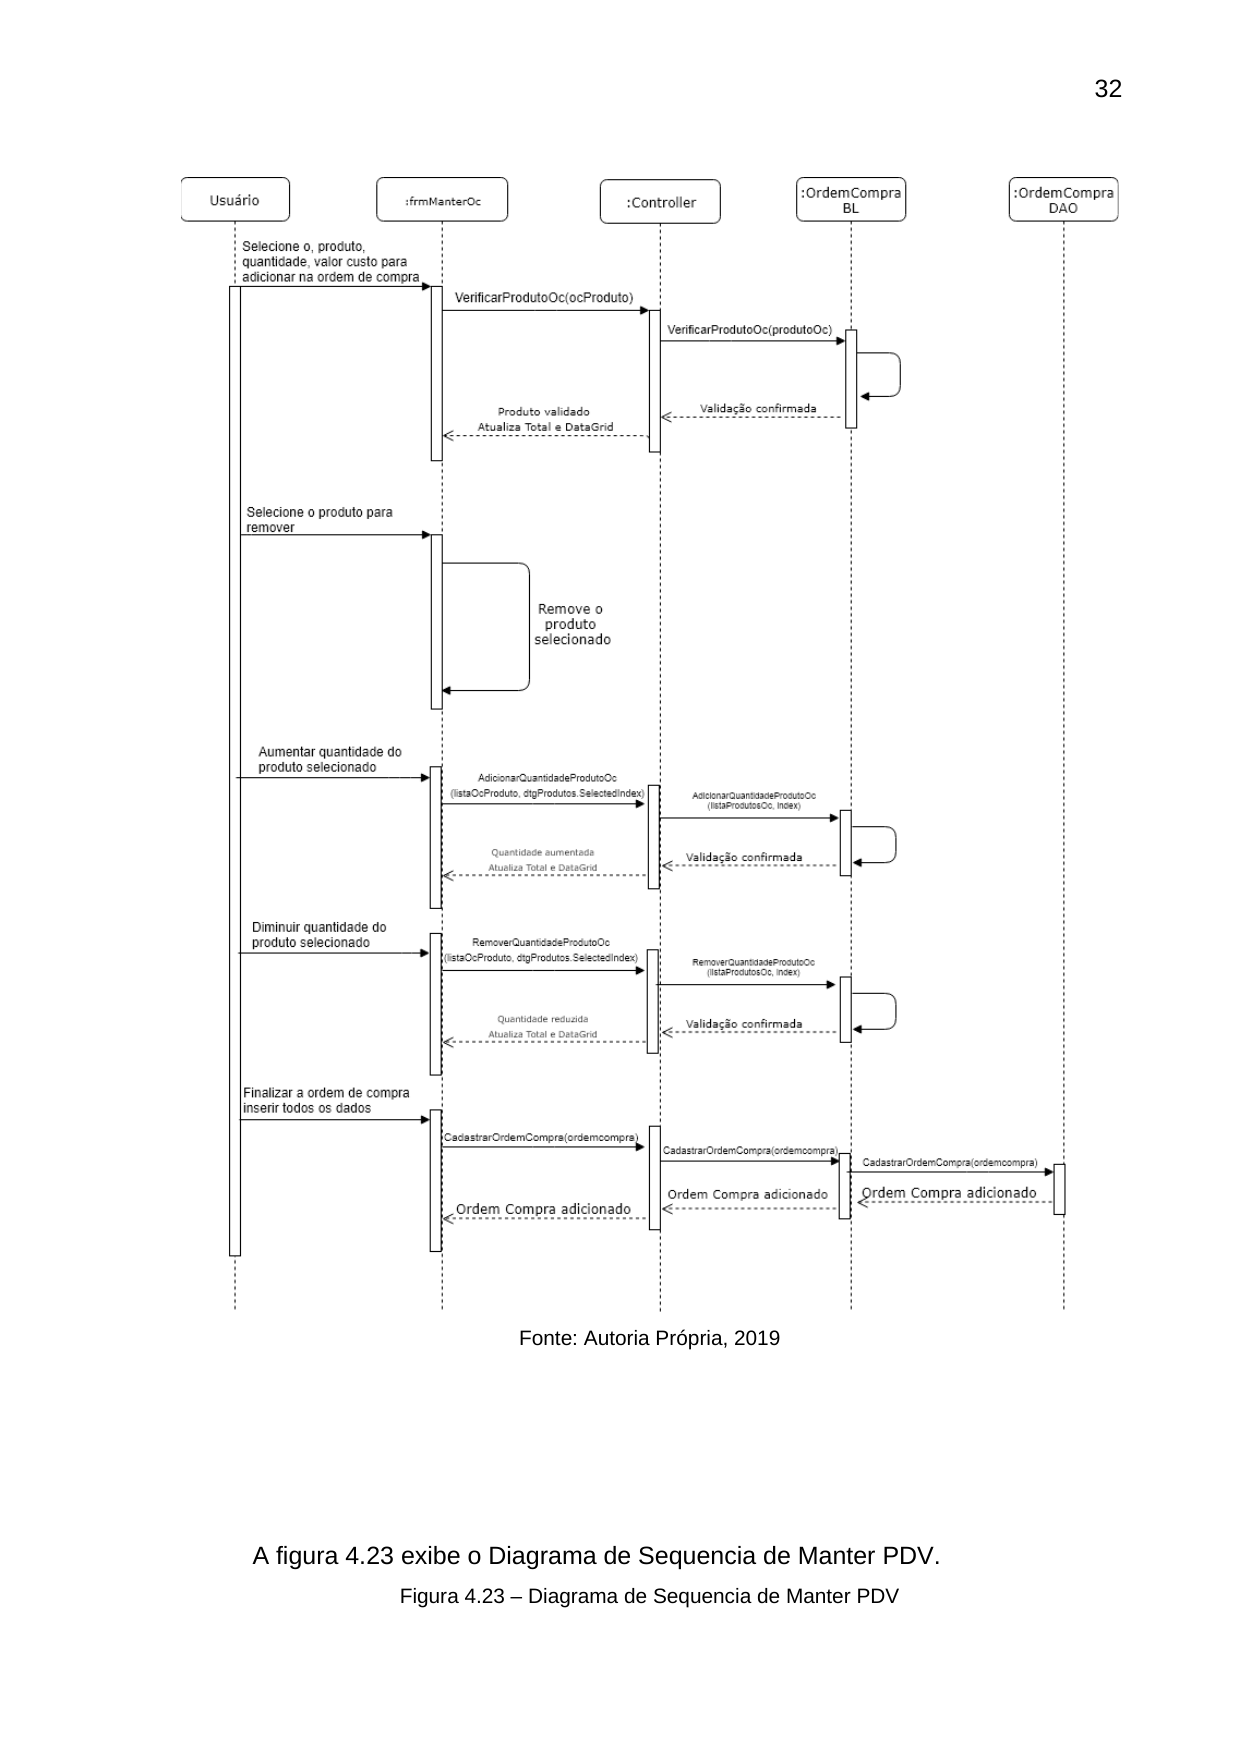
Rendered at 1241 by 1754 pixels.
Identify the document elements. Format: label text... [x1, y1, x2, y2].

text Fonte: Autoria Própria, 2019 [177, 1326, 1122, 1349]
text Figura 4.23 – Diagrama de Sequencia de Manter PDV [177, 1584, 1122, 1608]
text A figura 4.23 exibe o Diagrama de Sequencia de Manter PDV. [177, 1541, 1122, 1570]
picture [181, 177, 1119, 1312]
